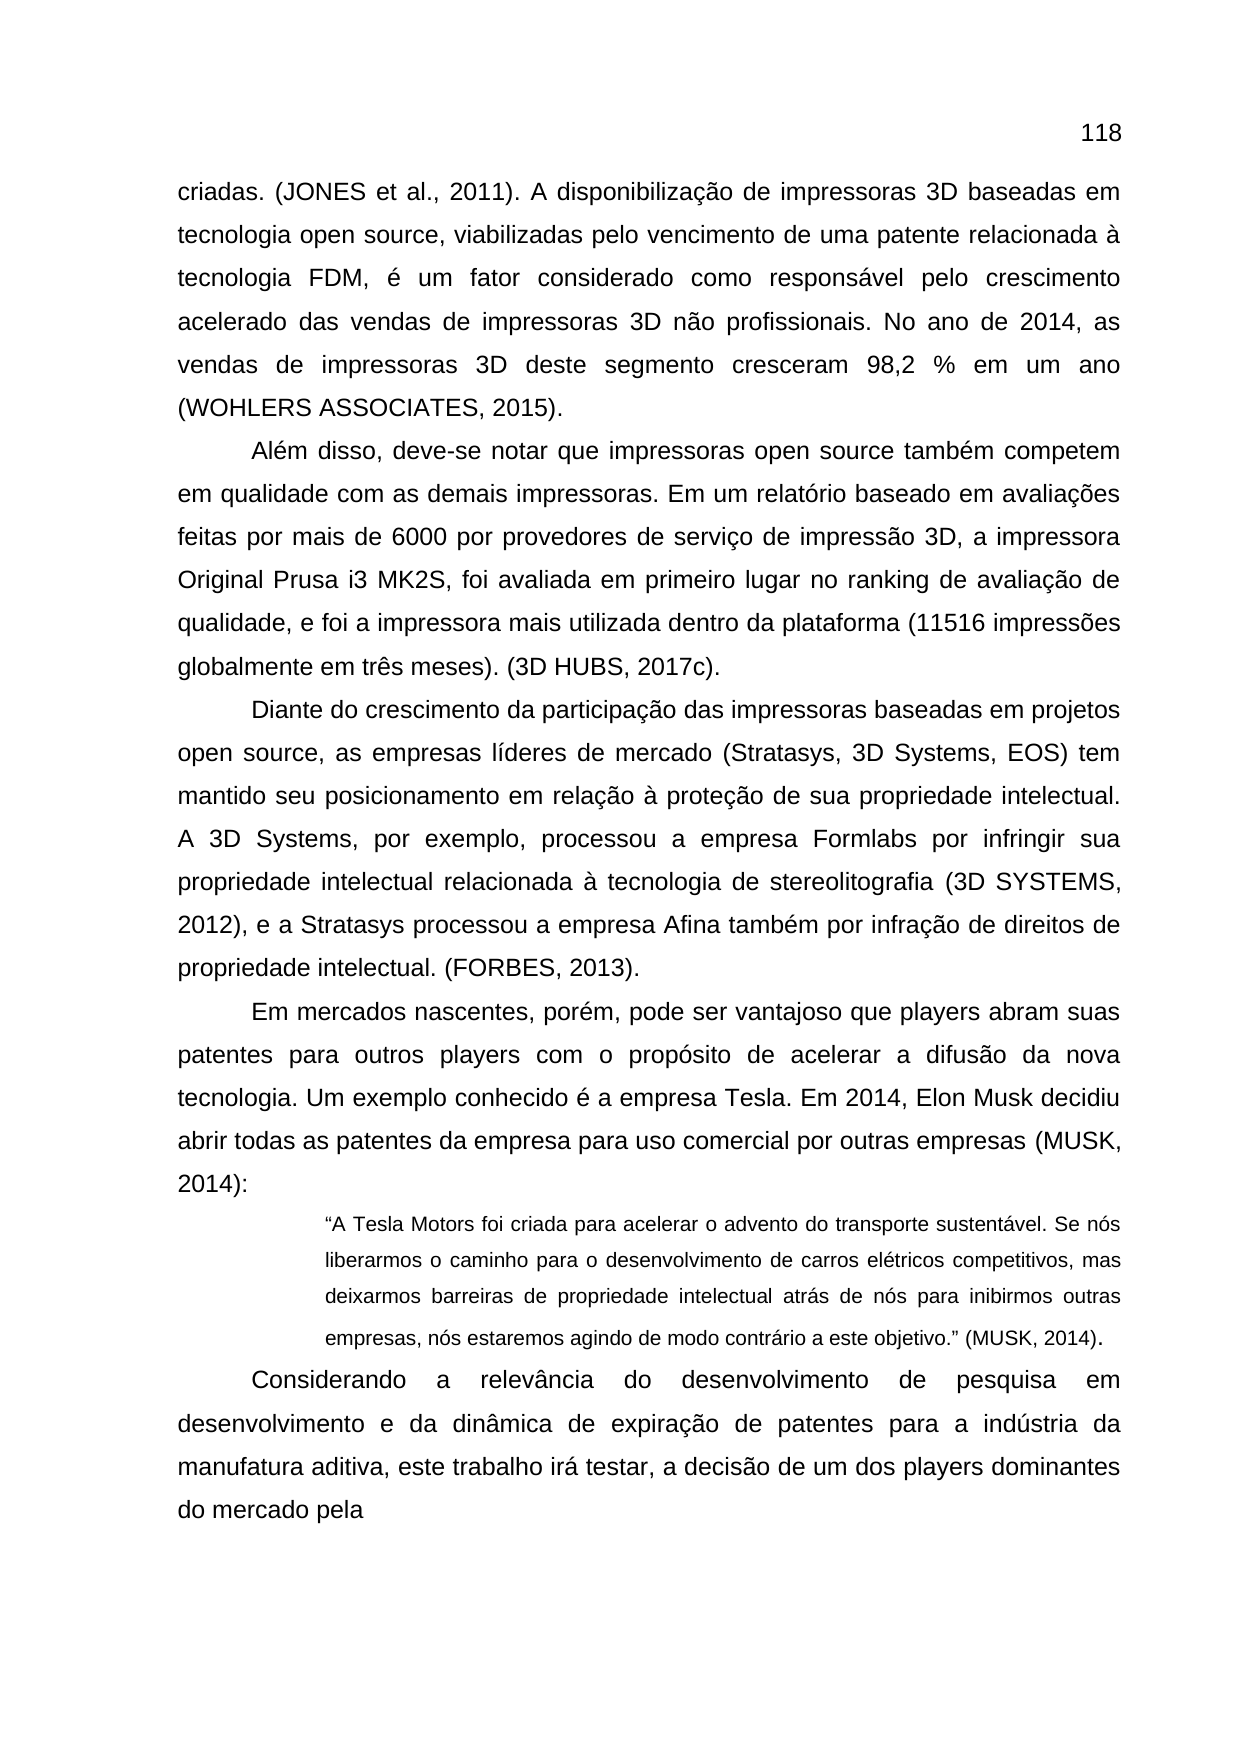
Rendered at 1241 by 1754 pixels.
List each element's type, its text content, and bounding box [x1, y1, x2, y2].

text Diante do crescimento da participação das impressoras baseadas em projetos open source, as empresas líderes de mercado (Stratasys, 3D Systems, EOS) tem mantido seu posicionamento em relação à proteção de sua propriedade intelectual. A 3D Systems, por exemplo, processou a empresa Formlabs por infringir sua propriedade intelectual relacionada à tecnologia de stereolitografia (3D SYSTEMS, 2012), e a Stratasys processou a empresa Afina também por infração de direitos de propriedade intelectual. (FORBES, 2013). [177, 695, 1122, 982]
text Em mercados nascentes, porém, pode ser vantajoso que players abram suas patentes para outros players com o propósito de acelerar a difusão da nova tecnologia. Um exemplo conhecido é a empresa Tesla. Em 2014, Elon Musk decidiu abrir todas as patentes da empresa para uso comercial por outras empresas (MUSK, 2014): [177, 997, 1122, 1198]
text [177, 177, 1122, 422]
text Além disso, deve-se notar que impressoras open source também competem em qualidade com as demais impressoras. Em um relatório baseado em avaliações feitas por mais de 6000 por provedores de serviço de impressão 3D, a impressora Original Prusa i3 MK2S, foi avaliada em primeiro lugar no ranking de avaliação de qualidade, e foi a impressora mais utilizada dentro da plataforma (11516 impressões globalmente em três meses). (3D HUBS, 2017c). [177, 436, 1122, 680]
text “A Tesla Motors foi criada para acelerar o advento do transporte sustentável. Se nós liberarmos o caminho para o desenvolvimento de carros elétricos competitivos, mas deixarmos barreiras de propriedade intelectual atrás de nós para inibirmos outras empresas, nós estaremos agindo de modo contrário a este objetivo.” (MUSK, 2014). [325, 1212, 1122, 1351]
text Considerando a relevância do desenvolvimento de pesquisa em desenvolvimento e da dinâmica de expiração de patentes para a indústria da manufatura aditiva, este trabalho irá testar, a decisão de um dos players dominantes do mercado pela [177, 1366, 1122, 1524]
